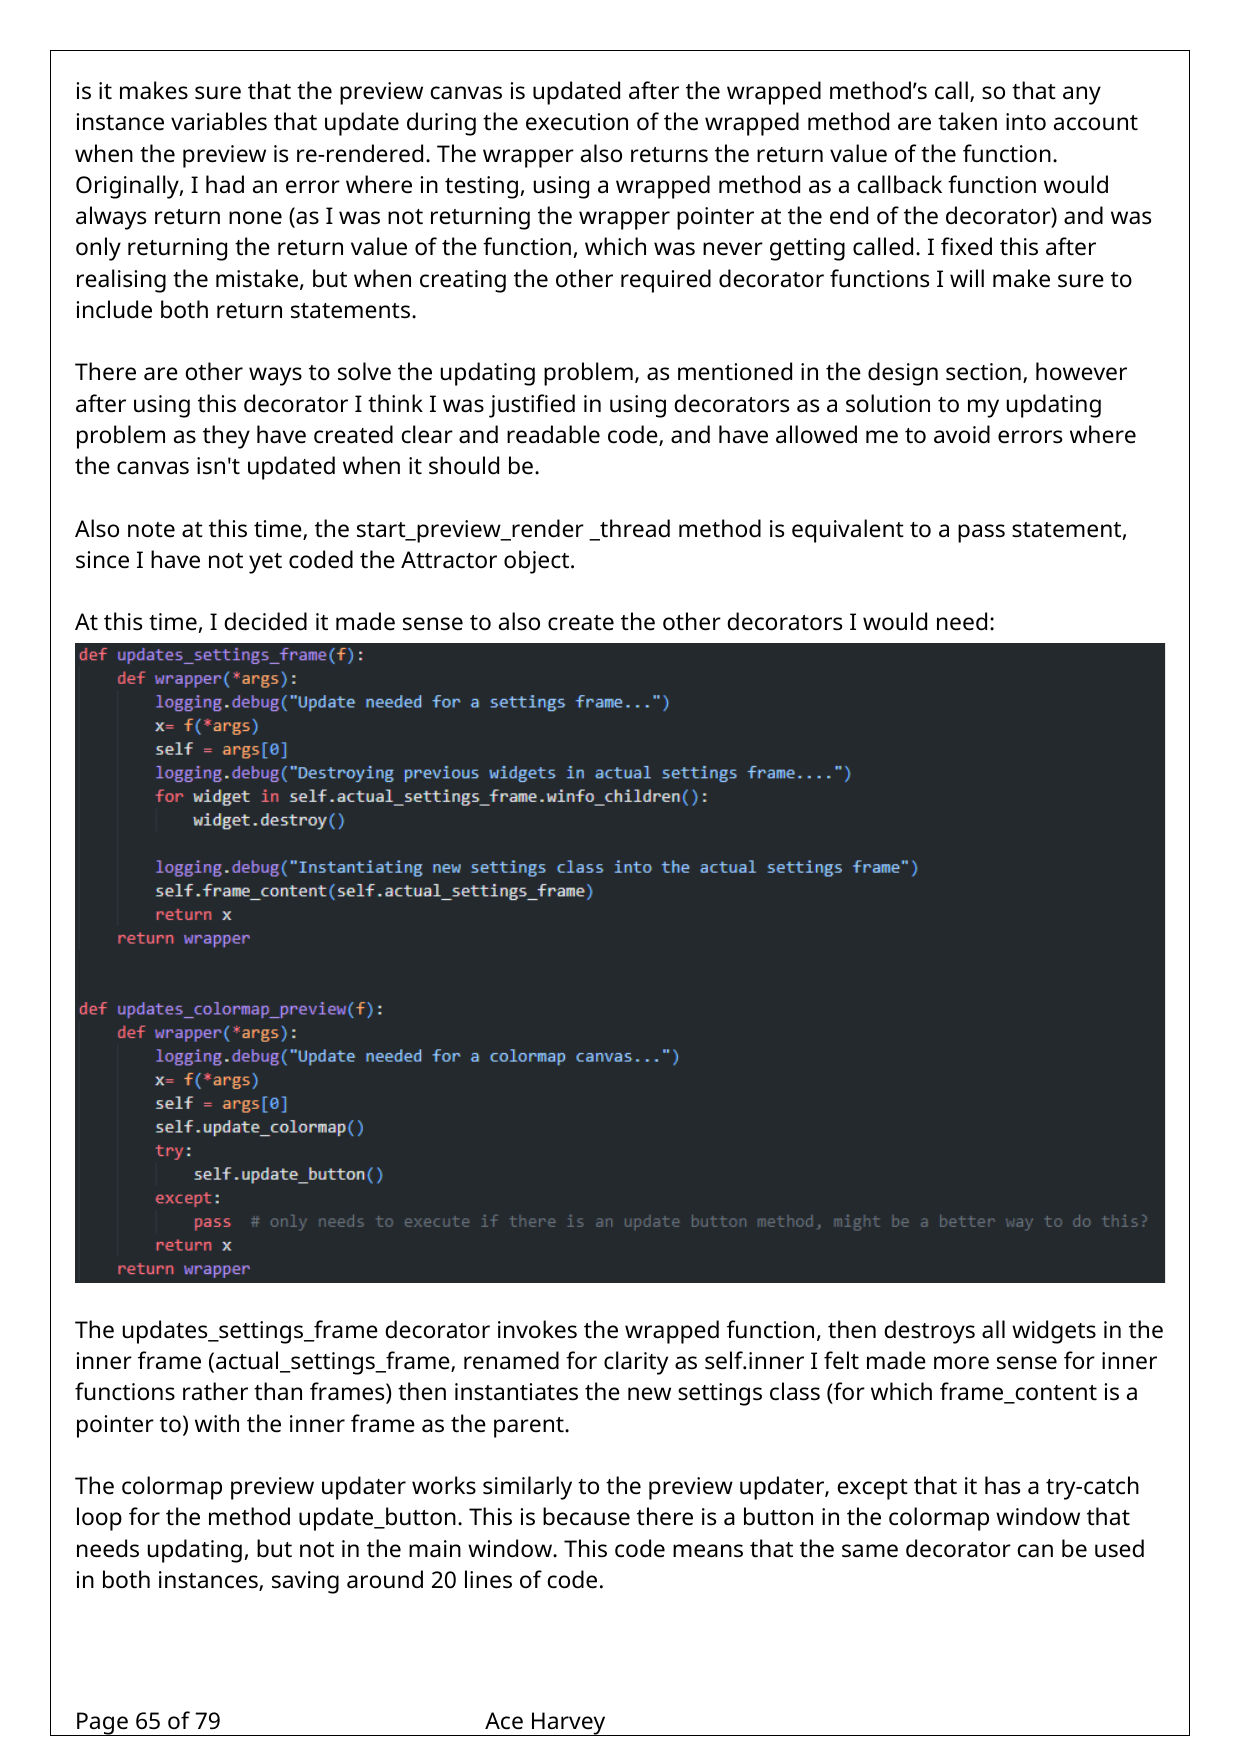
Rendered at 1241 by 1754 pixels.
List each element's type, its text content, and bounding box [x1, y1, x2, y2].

text The updates_settings_frame decorator invokes the wrapped function, then destroys all widgets in the inner frame (actual_settings_frame, renamed for clarity as self.inner I felt made more sense for inner functions rather than frames) then instantiates the new settings class (for which frame_content is a pointer to) with the inner frame as the parent. [75, 1314, 1165, 1439]
text At this time, I decided it made sense to also create the other decorators I would need: [75, 606, 1165, 637]
text The colormap preview updater works similarly to the preview updater, except that it has a try-catch loop for the method update_button. This is because there is a button in the colormap window that needs updating, but not in the main window. This code means that the same decorator can be used in both instances, saving around 20 lines of code. [75, 1470, 1165, 1595]
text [75, 75, 1165, 325]
text There are other ways to solve the updating problem, as mentioned in the design section, however after using this decorator I think I was justified in using decorators as a solution to my updating problem as they have created clear and readable code, and have allowed me to avoid errors where the canvas isn't updated when it should be. [75, 356, 1165, 481]
text Also note at this time, the start_preview_render _thread method is equivalent to a pass statement, since I have not yet coded the Attractor object. [75, 512, 1165, 575]
picture [75, 643, 1166, 1283]
